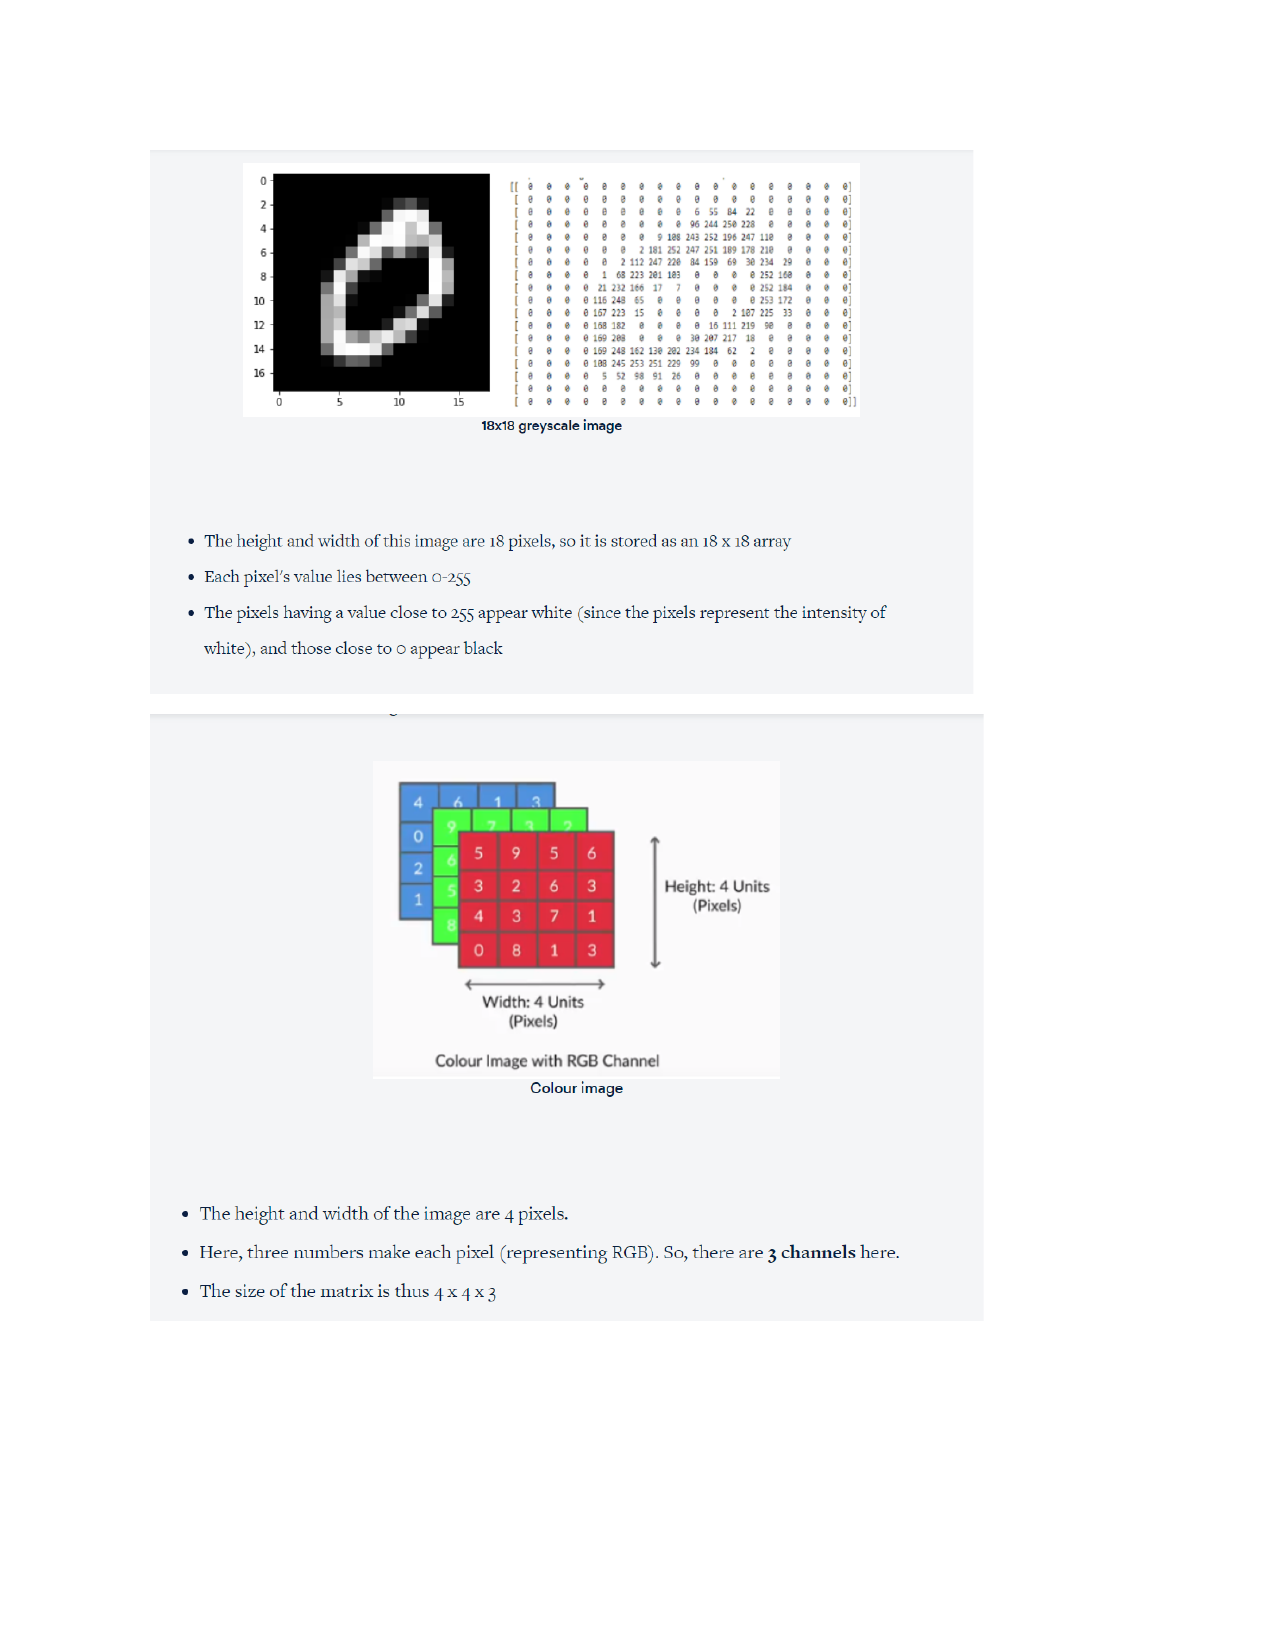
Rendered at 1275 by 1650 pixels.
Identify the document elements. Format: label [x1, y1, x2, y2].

picture [150, 150, 974, 694]
picture [150, 712, 984, 1321]
